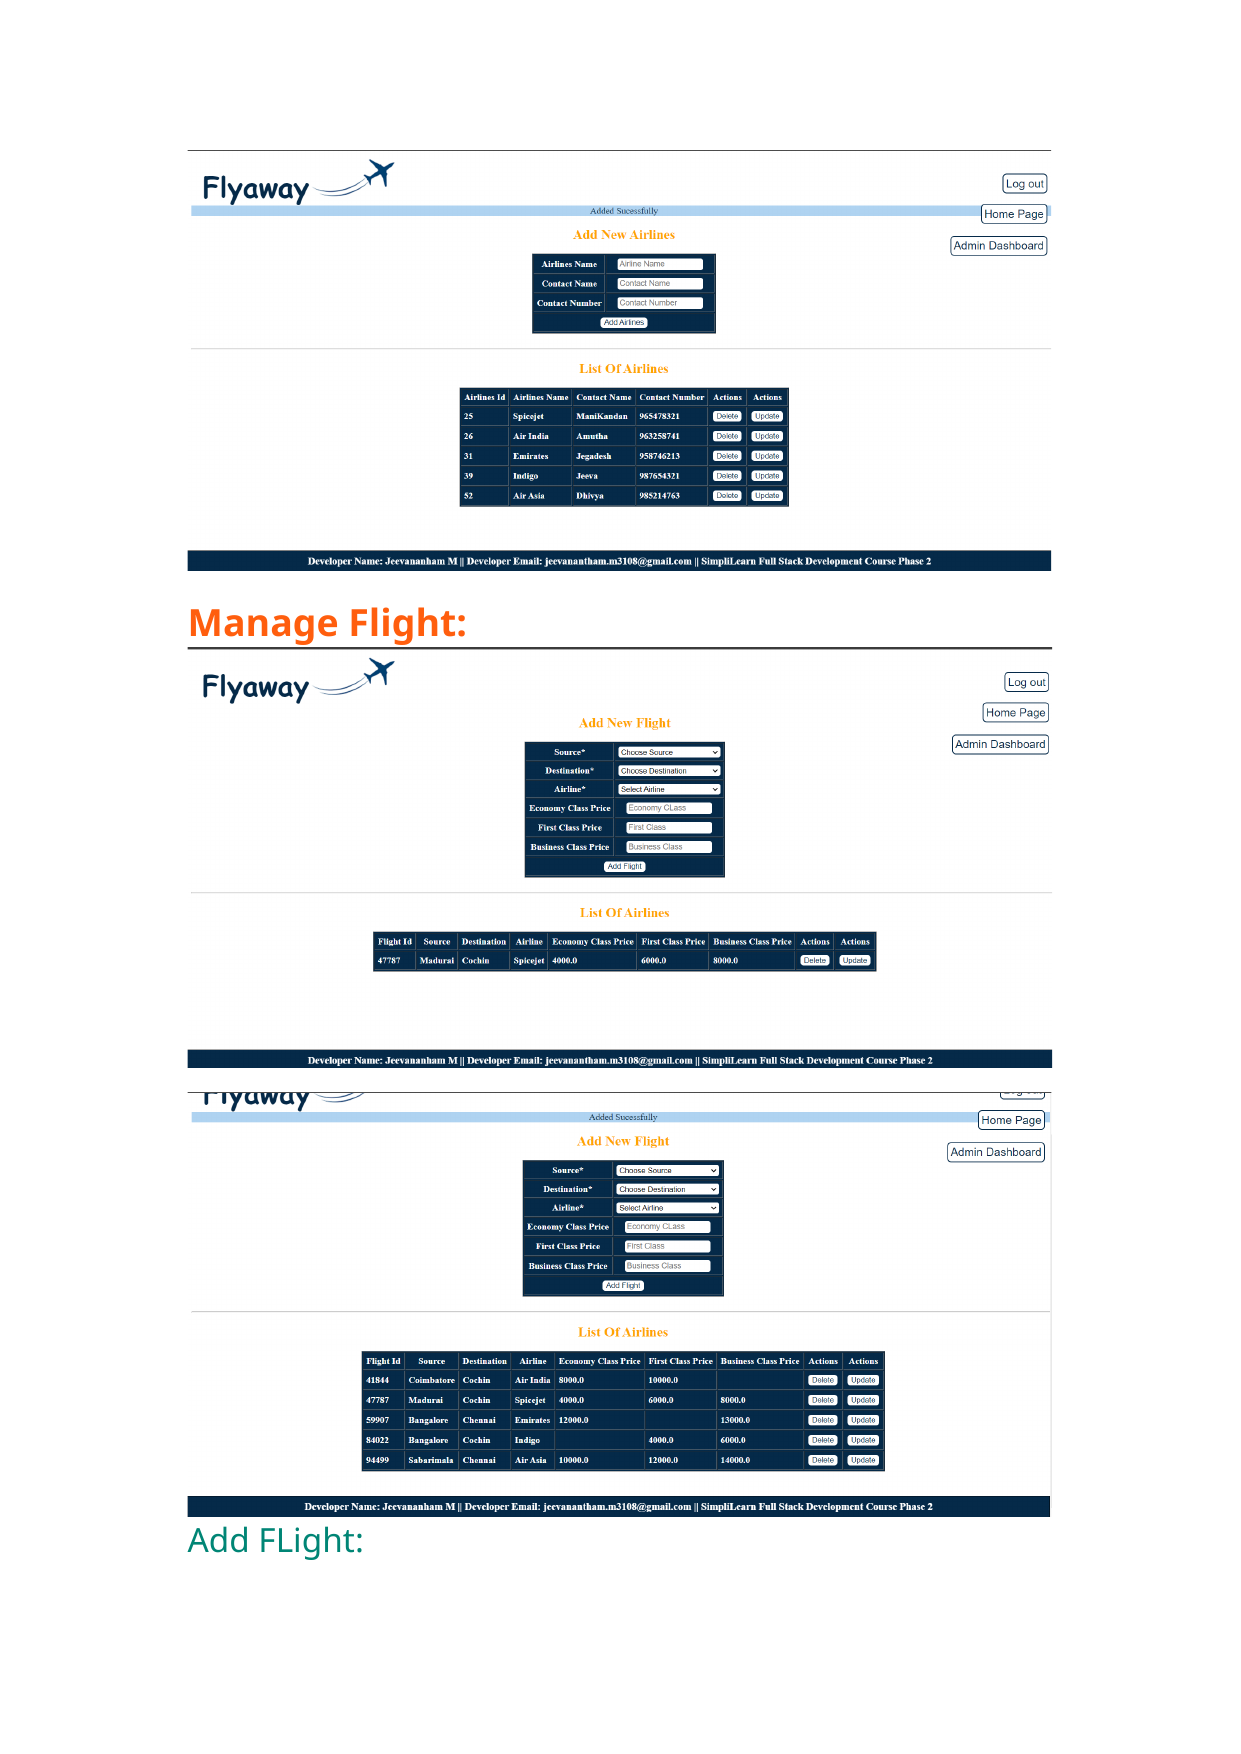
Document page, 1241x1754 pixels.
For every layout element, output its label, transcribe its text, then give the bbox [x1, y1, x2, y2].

picture [187, 1092, 1052, 1517]
picture [187, 150, 1052, 571]
text Add FLight: [187, 1517, 1053, 1562]
text Manage Flight: [187, 596, 1053, 647]
picture [187, 647, 1053, 1068]
